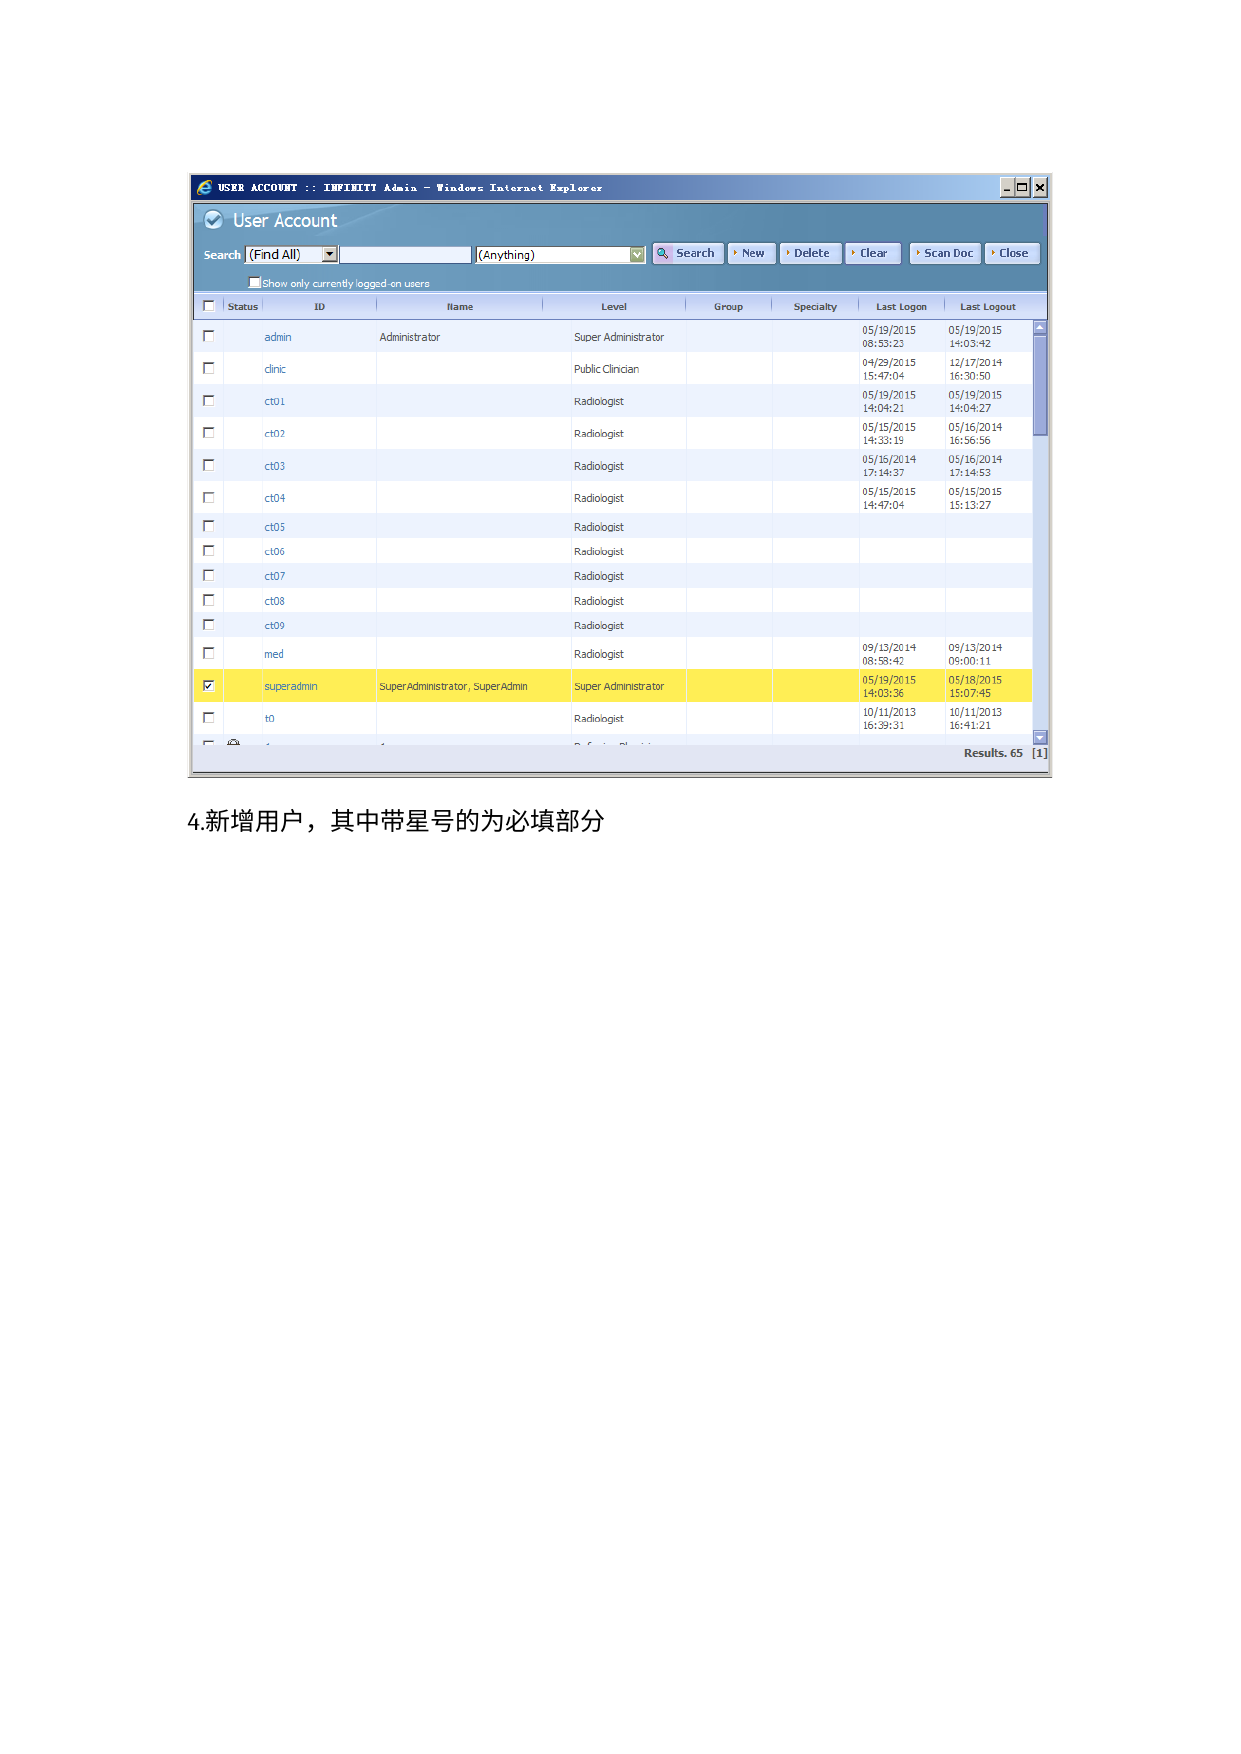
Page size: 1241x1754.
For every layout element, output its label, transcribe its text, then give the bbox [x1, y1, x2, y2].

picture [187, 172, 1053, 778]
text 4.新增用户，其中带星号的为必填部分 [187, 797, 1053, 841]
